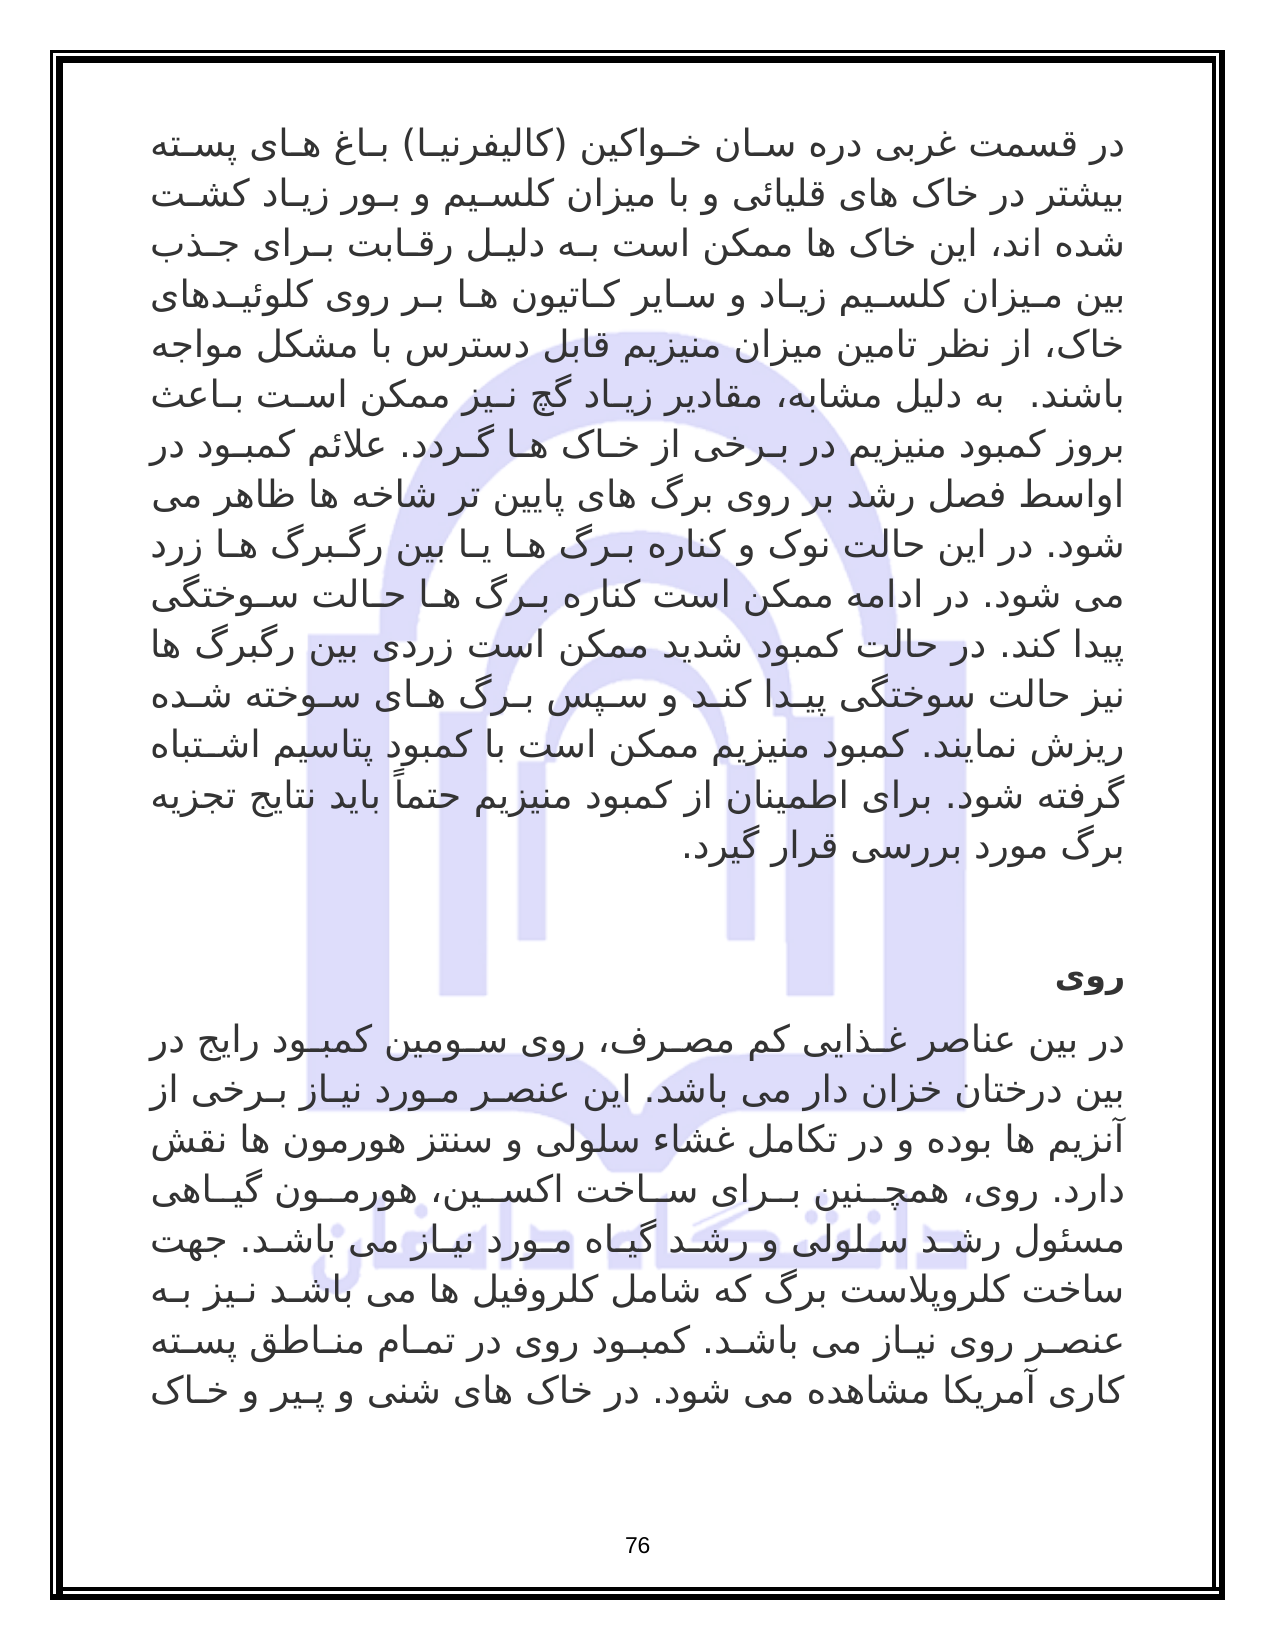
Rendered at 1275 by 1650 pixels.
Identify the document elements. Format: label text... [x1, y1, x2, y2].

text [150, 1018, 1125, 1412]
text در قسمت غربی دره سان خواکین (کالیفرنیا) باغ های پسته بیشتر در خاک های قلیائی و با میزان کلسیم و بور زیاد کشت شده اند، این خاک ها ممکن است به دلیل رقابت برای جذب بین میزان کلسیم زیاد و سایر کاتیون ها بر روی کلوئیدهای خاک، از نظر تامین میزان منیزیم قابل دسترس با مشکل مواجه باشند. به دلیل مشابه، مقادیر زیاد گچ نیز ممکن است باعث بروز کمبود منیزیم در برخی از خاک ها گردد. علائم کمبود در اواسط فصل رشد بر روی برگ های پایین تر شاخه ها ظاهر می شود. در این حالت نوک و کناره برگ ها یا بین رگبرگ ها زرد می شود. در ادامه ممكن است کناره برگ ها حالت سوختگی پیدا کند. در حالت کمبود شدید ممکن است زردی بین رگبرگ ها نیز حالت سوختگی پیدا کند و سپس برگ های سوخته شده ریزش نمایند. کمبود منیزیم ممکن است با کمبود پتاسیم اشتباه گرفته شود. برای اطمینان از کمبود منیزیم حتماً باید نتایج تجزیه برگ مورد بررسی قرار گیرد. [150, 122, 1125, 867]
text روی [150, 956, 1125, 995]
